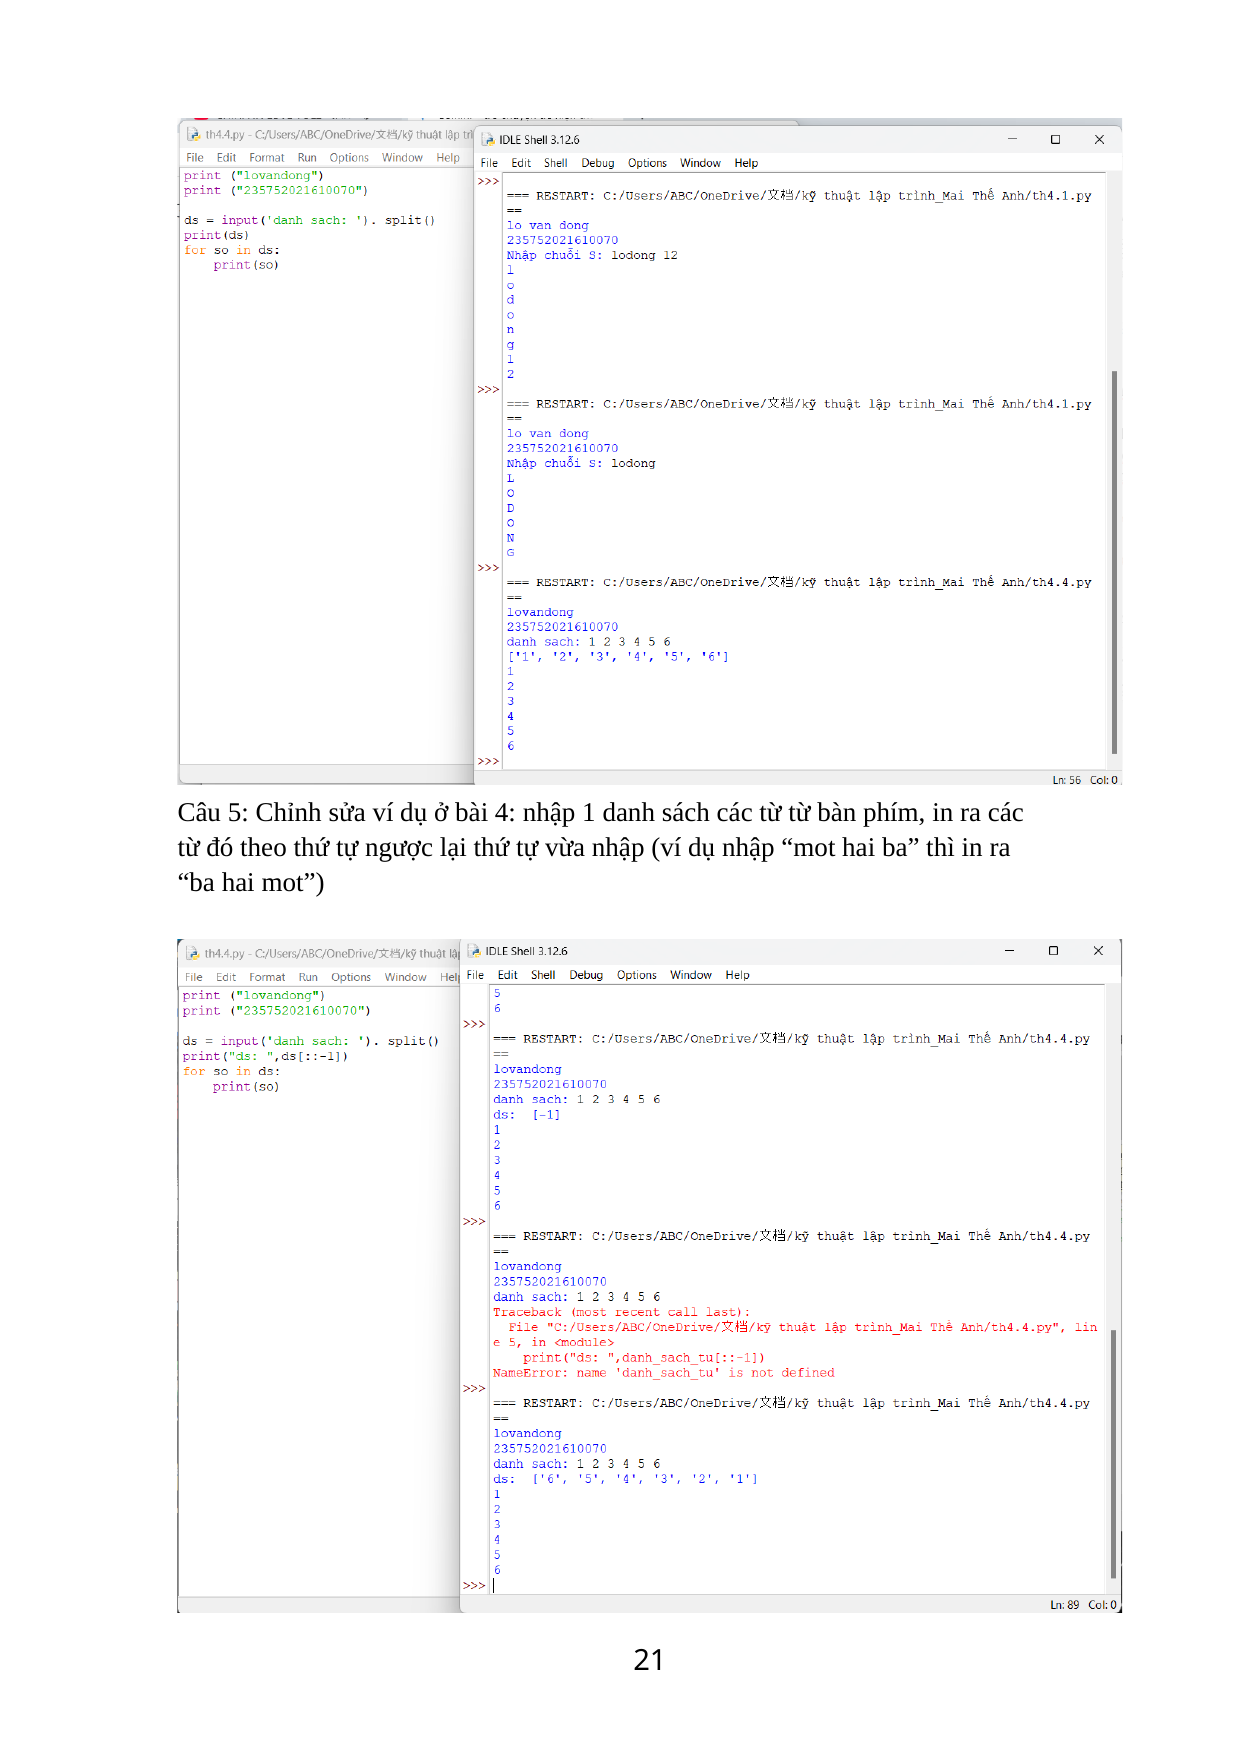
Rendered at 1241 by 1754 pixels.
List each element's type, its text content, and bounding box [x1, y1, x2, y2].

picture [177, 939, 1123, 1613]
text Câu 5: Chỉnh sửa ví dụ ở bài 4: nhập 1 danh sách các từ từ bàn phím, in ra các từ đó theo thứ tự ngược lại thứ tự vừa nhập (ví dụ nhập “mot hai ba” thì in ra “ba hai mot”) [177, 796, 1041, 897]
picture [177, 118, 1123, 785]
